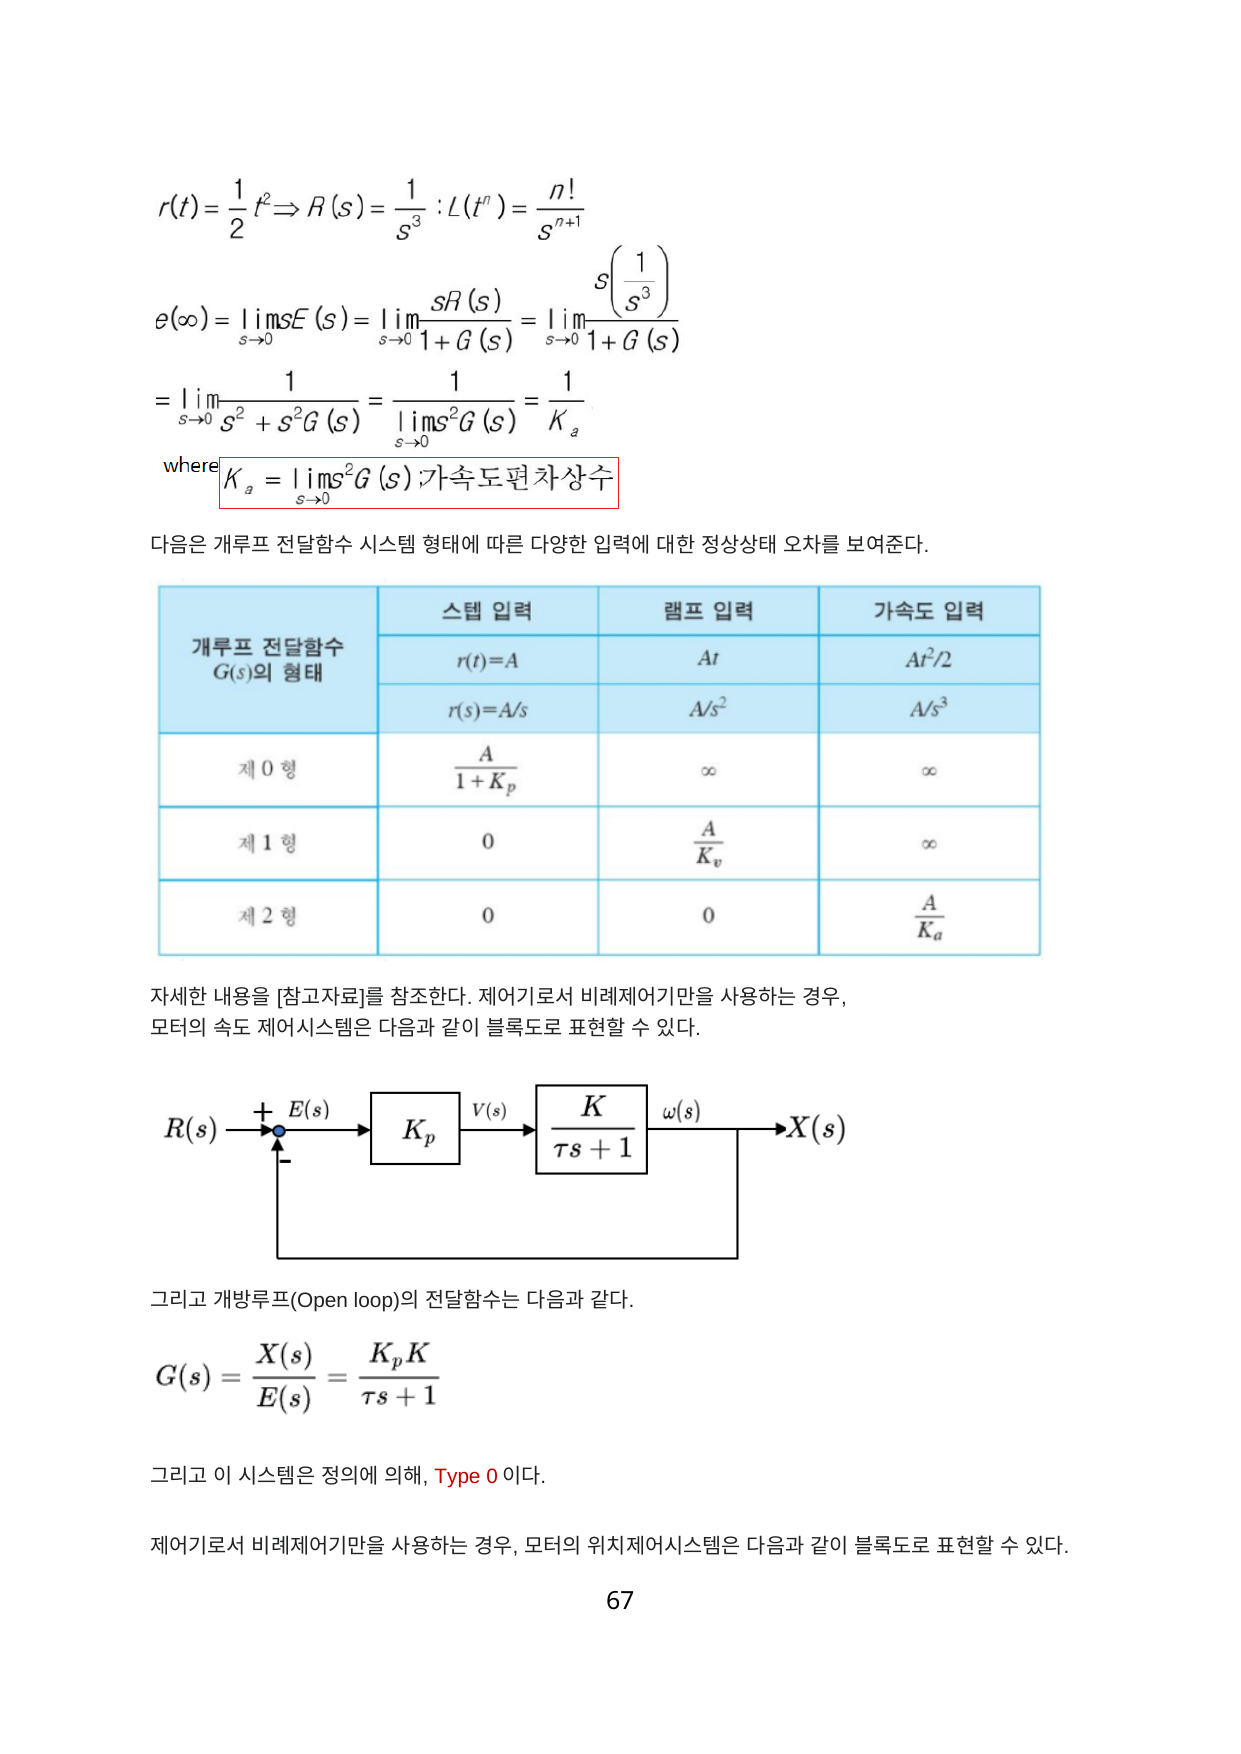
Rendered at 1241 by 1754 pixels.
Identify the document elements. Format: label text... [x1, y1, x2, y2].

text 다음은 개루프 전달함수 시스템 형태에 따른 다양한 입력에 대한 정상상태 오차를 보여준다. [150, 529, 1090, 559]
text 자세한 내용을 [참고자료]를 참조한다. 제어기로서 비례제어기만을 사용하는 경우, [150, 981, 1090, 1011]
picture [150, 578, 1045, 961]
text 그리고 이 시스템은 정의에 의해, Type 0이다. [150, 1459, 1090, 1489]
text 그리고 개방루프(Open loop)의 전달함수는 다음과 같다. [150, 1283, 1090, 1313]
picture [150, 1333, 440, 1420]
text 제어기로서 비례제어기만을 사용하는 경우, 모터의 위치제어시스템은 다음과 같이 블록도로 표현할 수 있다. [150, 1529, 1090, 1559]
picture [150, 1061, 867, 1284]
picture [150, 177, 701, 529]
text 모터의 속도 제어시스템은 다음과 같이 블록도로 표현할 수 있다. [150, 1011, 1090, 1041]
